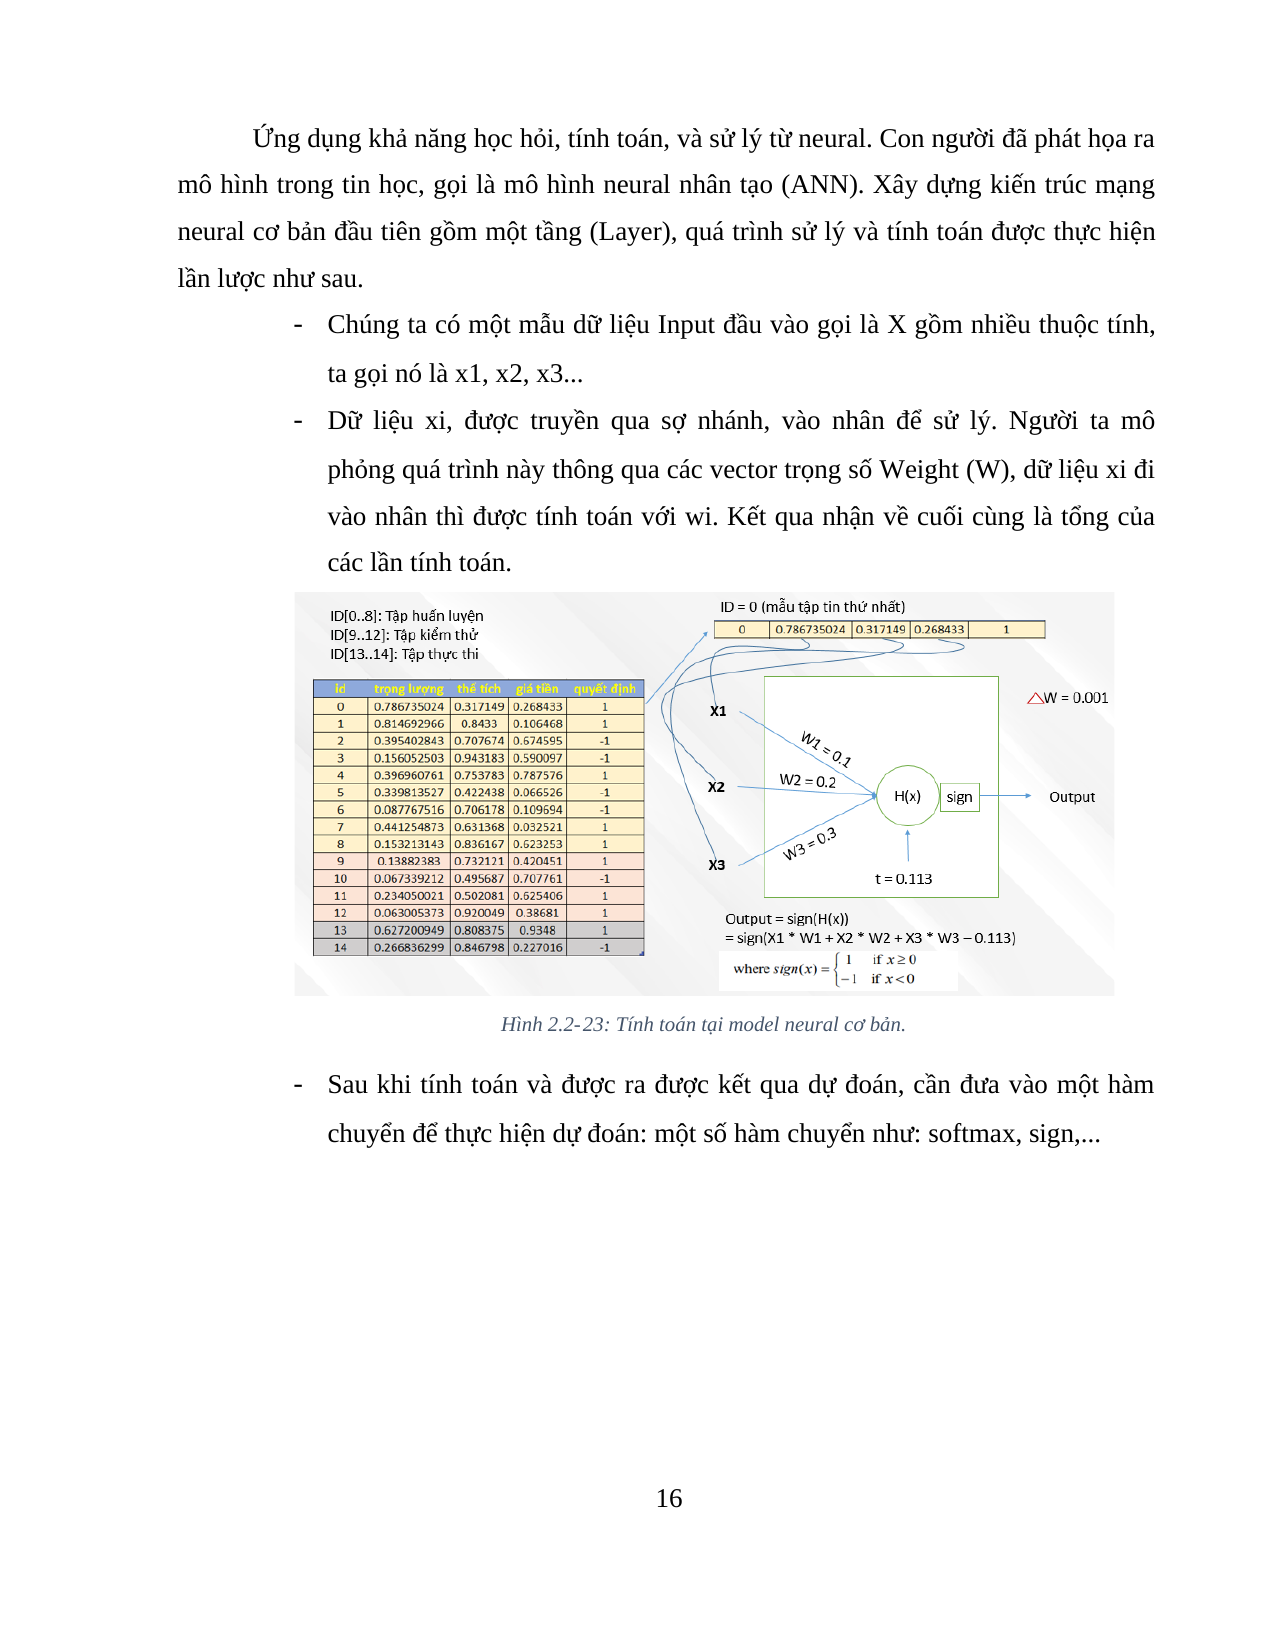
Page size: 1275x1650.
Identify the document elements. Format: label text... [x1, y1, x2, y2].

text Hình -: Tính toán tại model neural cơ bản. [177, 1012, 1157, 1036]
picture [294, 592, 1115, 996]
text Ứng dụng khả năng học hỏi, tính toán, và sử lý từ neural. Con người đã phát họa ra mô hình trong tin học, gọi là mô hình neural nhân tạo (ANN). Xây dựng kiến trúc mạng neural cơ bản đầu tiên gồm một tầng (Layer), quá trình sử lý và tính toán được thực hiện lần lược như sau. [177, 122, 1157, 293]
list Sau khi tính toán và được ra được kết qua dự đoán, cần đưa vào một hàm chuyển để thực hiện dự đoán: một số hàm chuyển như: softmax, sign,... [290, 1068, 1157, 1148]
list Chúng ta có một mẫu dữ liệu Input đầu vào gọi là X gồm nhiều thuộc tính, ta gọi nó là x1, x2, x3... [290, 308, 1157, 388]
list Dữ liệu xi, được truyền qua sợ nhánh, vào nhân để sử lý. Người ta mô phỏng quá trình này thông qua các vector trọng số Weight (W), dữ liệu xi đi vào nhân thì được tính toán với wi. Kết qua nhận về cuối cùng là tổng của các lần tính toán. [290, 404, 1157, 577]
